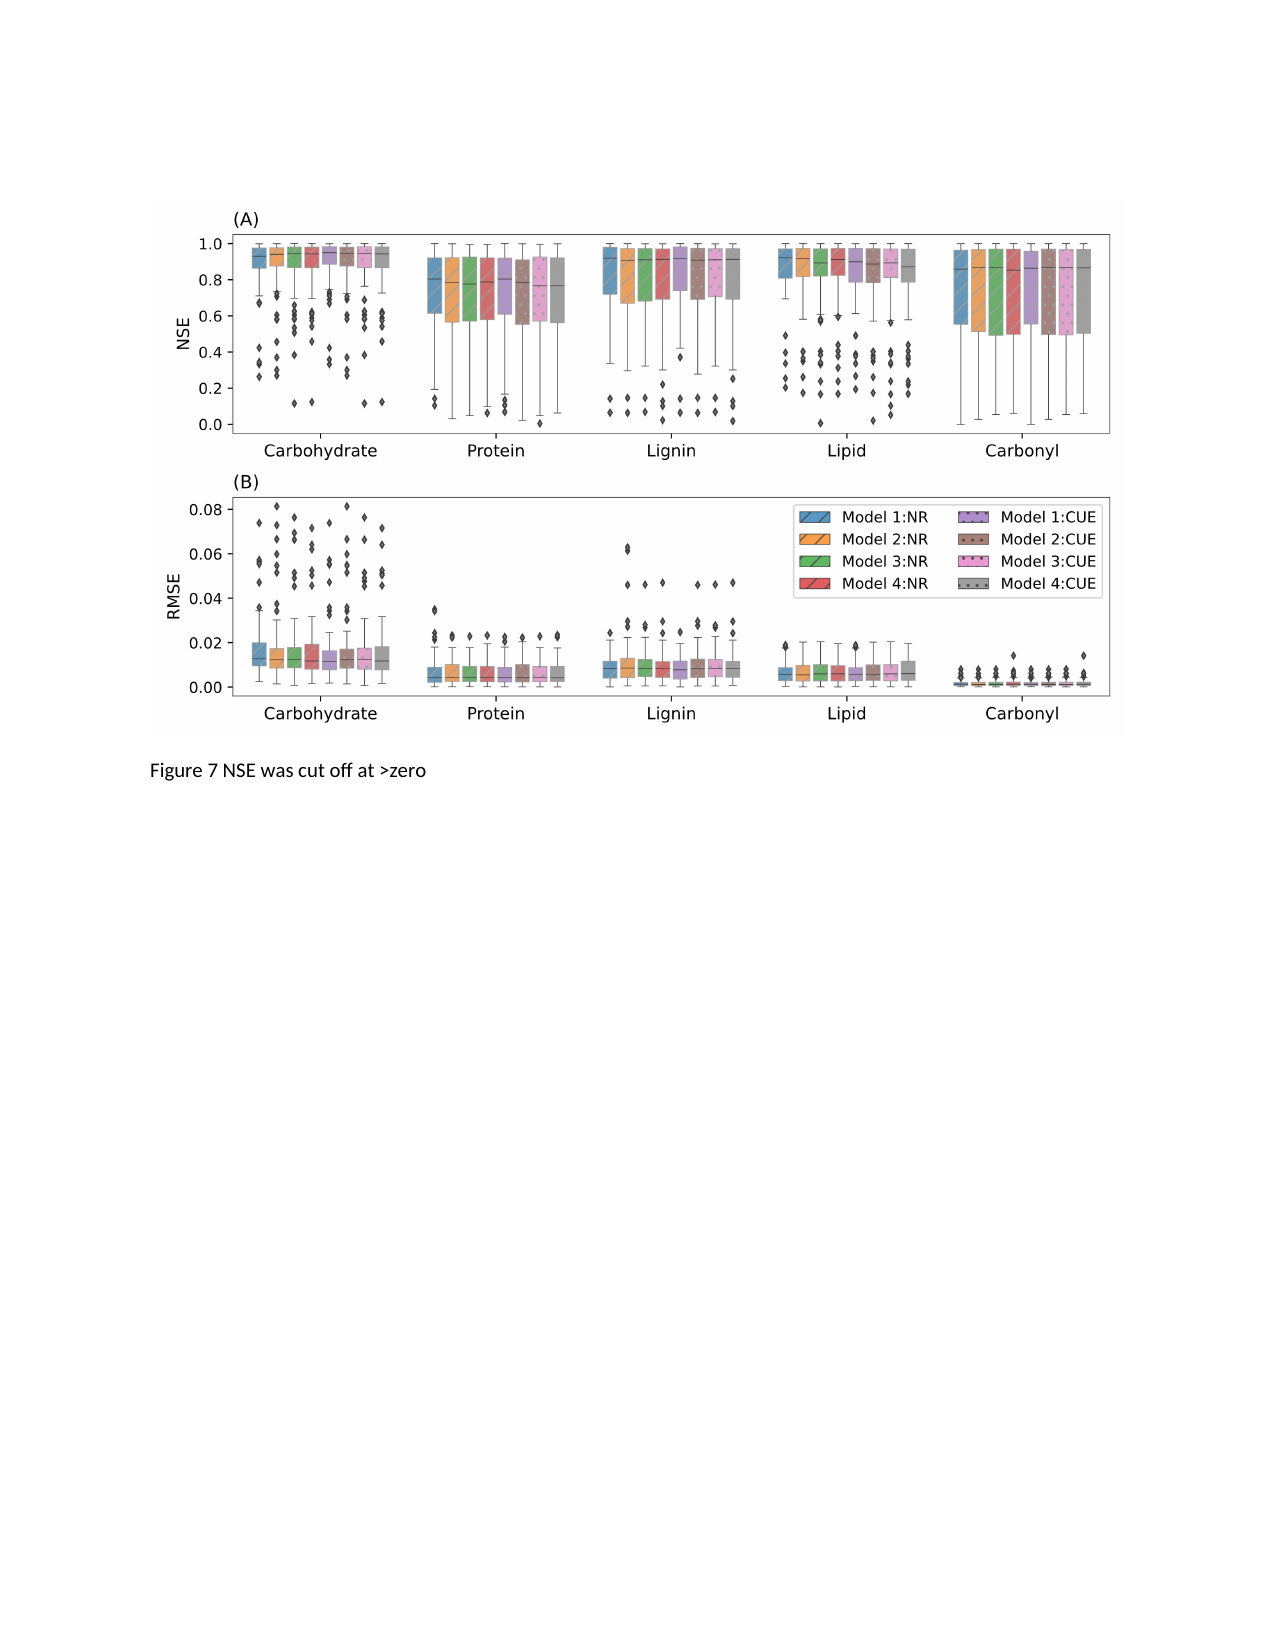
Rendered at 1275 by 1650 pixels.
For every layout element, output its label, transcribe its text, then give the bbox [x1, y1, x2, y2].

picture [150, 196, 1125, 739]
